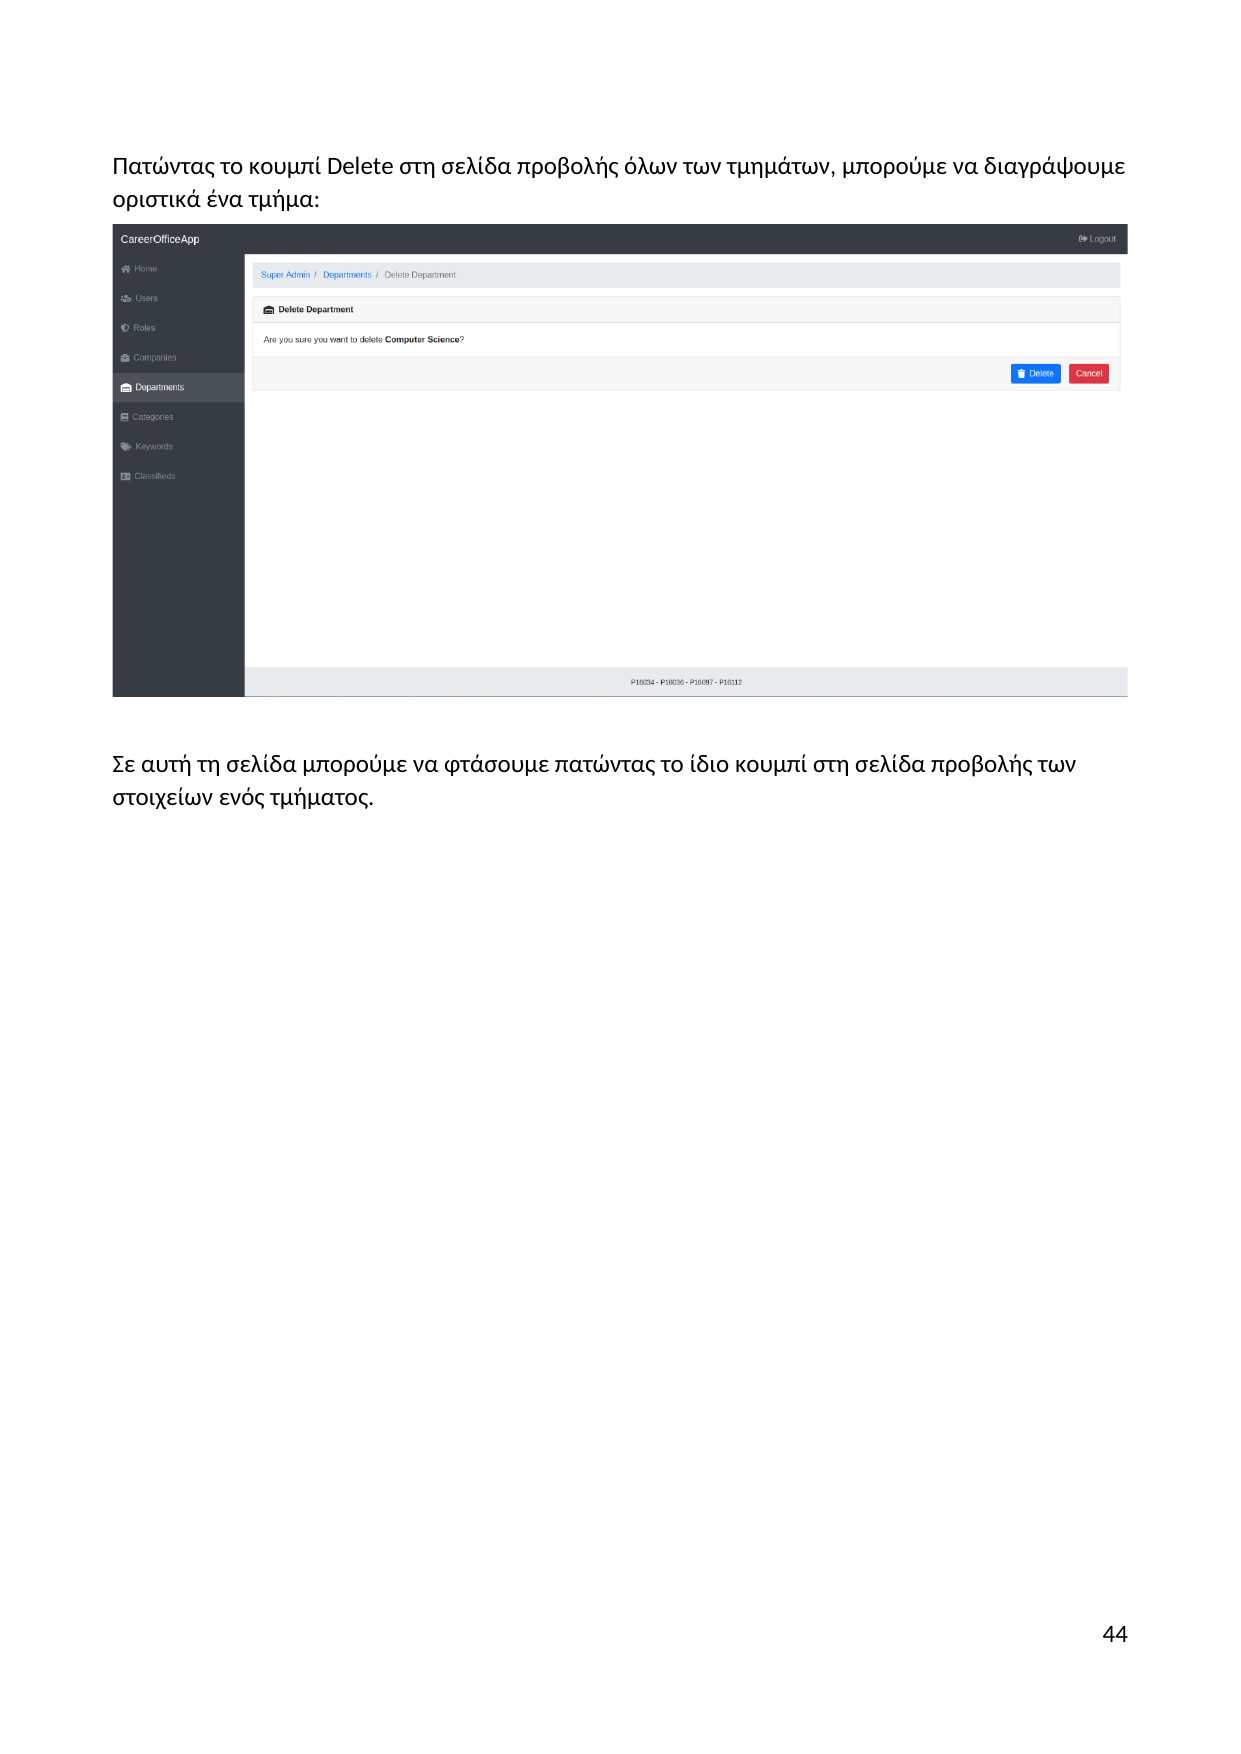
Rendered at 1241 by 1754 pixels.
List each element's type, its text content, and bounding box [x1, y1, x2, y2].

text Σε αυτή τη σελίδα μπορούμε να φτάσουμε πατώντας το ίδιο κουμπί στη σελίδα προβολής των στοιχείων ενός τμήματος. [112, 748, 1128, 812]
text Πατώντας το κουμπί Delete στη σελίδα προβολής όλων των τμημάτων, μπορούμε να διαγράψουμε οριστικά ένα τμήμα: [112, 150, 1128, 213]
picture [112, 224, 1128, 697]
